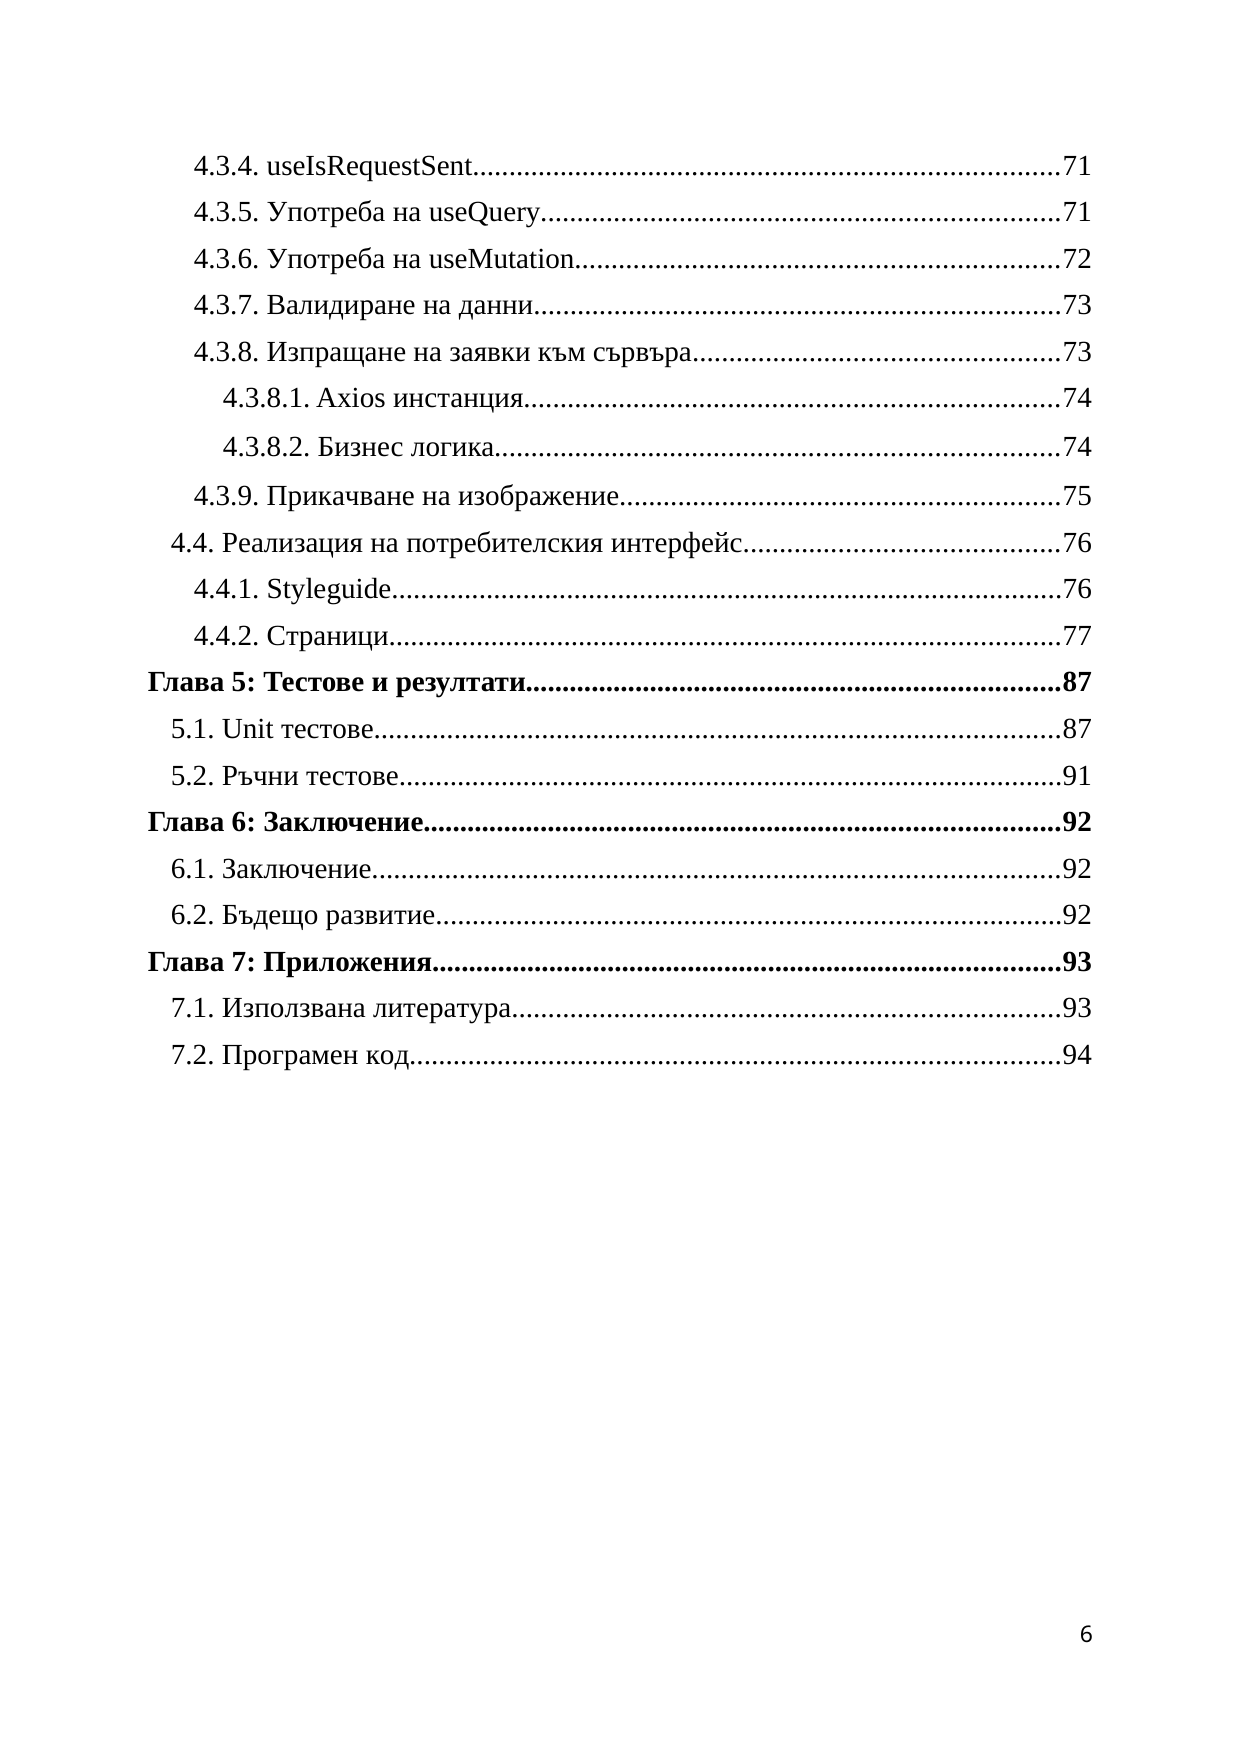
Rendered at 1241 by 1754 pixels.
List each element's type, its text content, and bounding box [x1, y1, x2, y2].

text 4.4. Реализация на потребителския интерфейс 76 [743, 525, 1093, 558]
text 4.3.8.1. Axios инстанция 74 [523, 380, 1093, 414]
text 4.4.2. Страници 77 [388, 618, 1093, 652]
text 7.2. Програмен код 94 [171, 1037, 1093, 1071]
text 5.1. Unit тестове 87 [373, 711, 1093, 745]
text 4.3.6. Употреба на useMutation 72 [574, 241, 1093, 274]
text Глава 5: Тестове и резултати 87 [148, 664, 1093, 698]
text 4.3.9. Прикачване на изображение 75 [619, 478, 1093, 512]
text 4.3.8. Изпращане на заявки към сървъра 73 [692, 334, 1093, 367]
text 4.3.8.2. Бизнес логика 74 [494, 429, 1093, 463]
text Глава 7: Приложения 93 [148, 944, 1093, 977]
text Глава 6: Заключение 92 [148, 804, 1093, 838]
text 4.3.5. Употреба на useQuery 71 [540, 194, 1093, 228]
text 4.4.1. Styleguide 76 [391, 571, 1093, 605]
text 7.1. Използвана литература 93 [511, 991, 1093, 1024]
text 4.3.7. Валидиране на данни 73 [533, 287, 1093, 321]
text 4.3.4. useIsRequestSent 71 [472, 148, 1093, 181]
text 5.2. Ръчни тестове 91 [399, 758, 1093, 791]
text 6.1. Заключение 92 [371, 851, 1093, 884]
text 6.2. Бъдещо развитие 92 [171, 897, 1093, 931]
